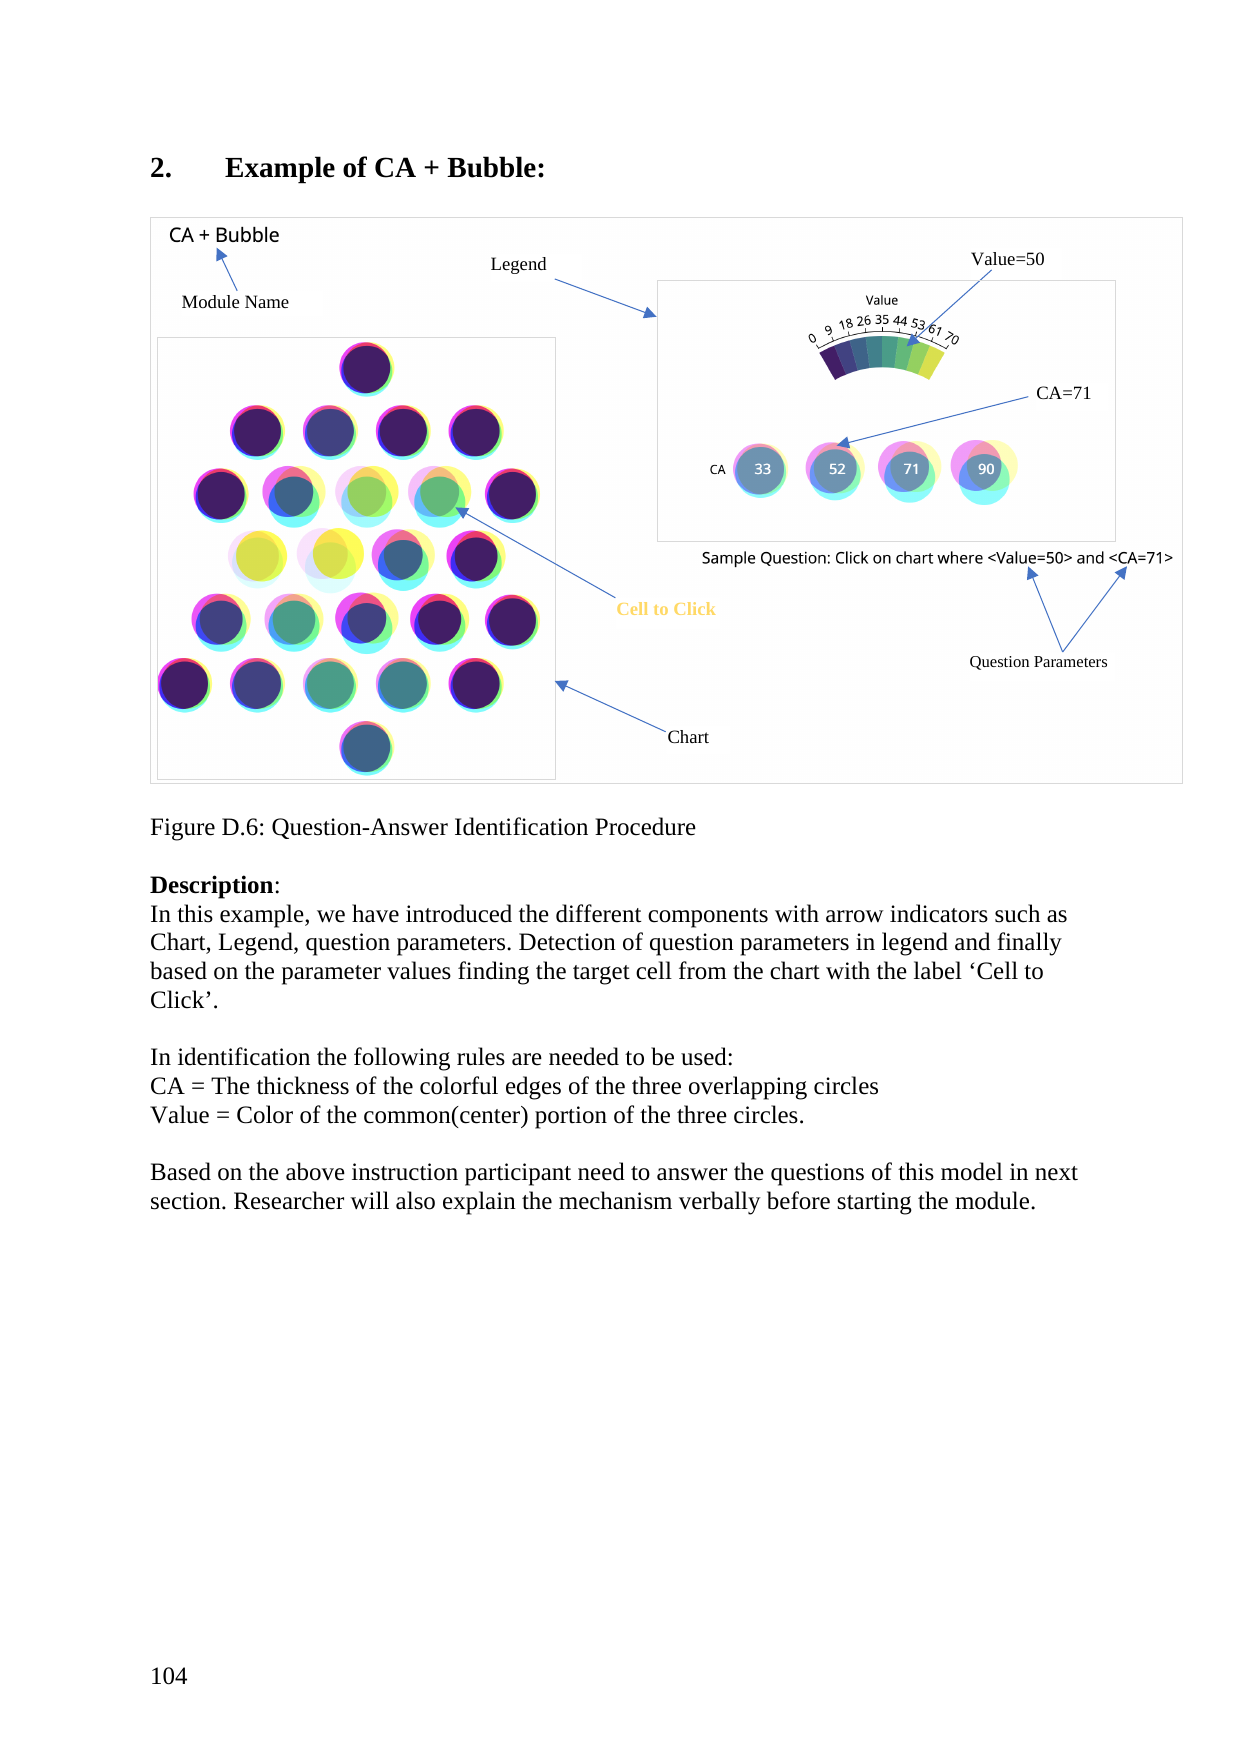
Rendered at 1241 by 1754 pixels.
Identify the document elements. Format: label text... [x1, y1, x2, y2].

picture [151, 218, 1182, 783]
text 2. Example of CA + Bubble: [150, 150, 1090, 183]
text Description: [150, 870, 1090, 899]
text Figure D.6: Question-Answer Identification Procedure [150, 812, 1090, 841]
text Value = Color of the common(center) portion of the three circles. [150, 1100, 1090, 1129]
text In identification the following rules are needed to be used: [150, 1042, 1090, 1071]
text CA = The thickness of the colorful edges of the three overlapping circles [150, 1071, 1090, 1100]
text Based on the above instruction participant need to answer the questions of this model in next section. Researcher will also explain the mechanism verbally before starting the module. [150, 1157, 1090, 1215]
text In this example, we have introduced the different components with arrow indicators such as Chart, Legend, question parameters. Detection of question parameters in legend and finally based on the parameter values finding the target cell from the chart with the label ‘Cell to Click’. [150, 899, 1090, 1014]
